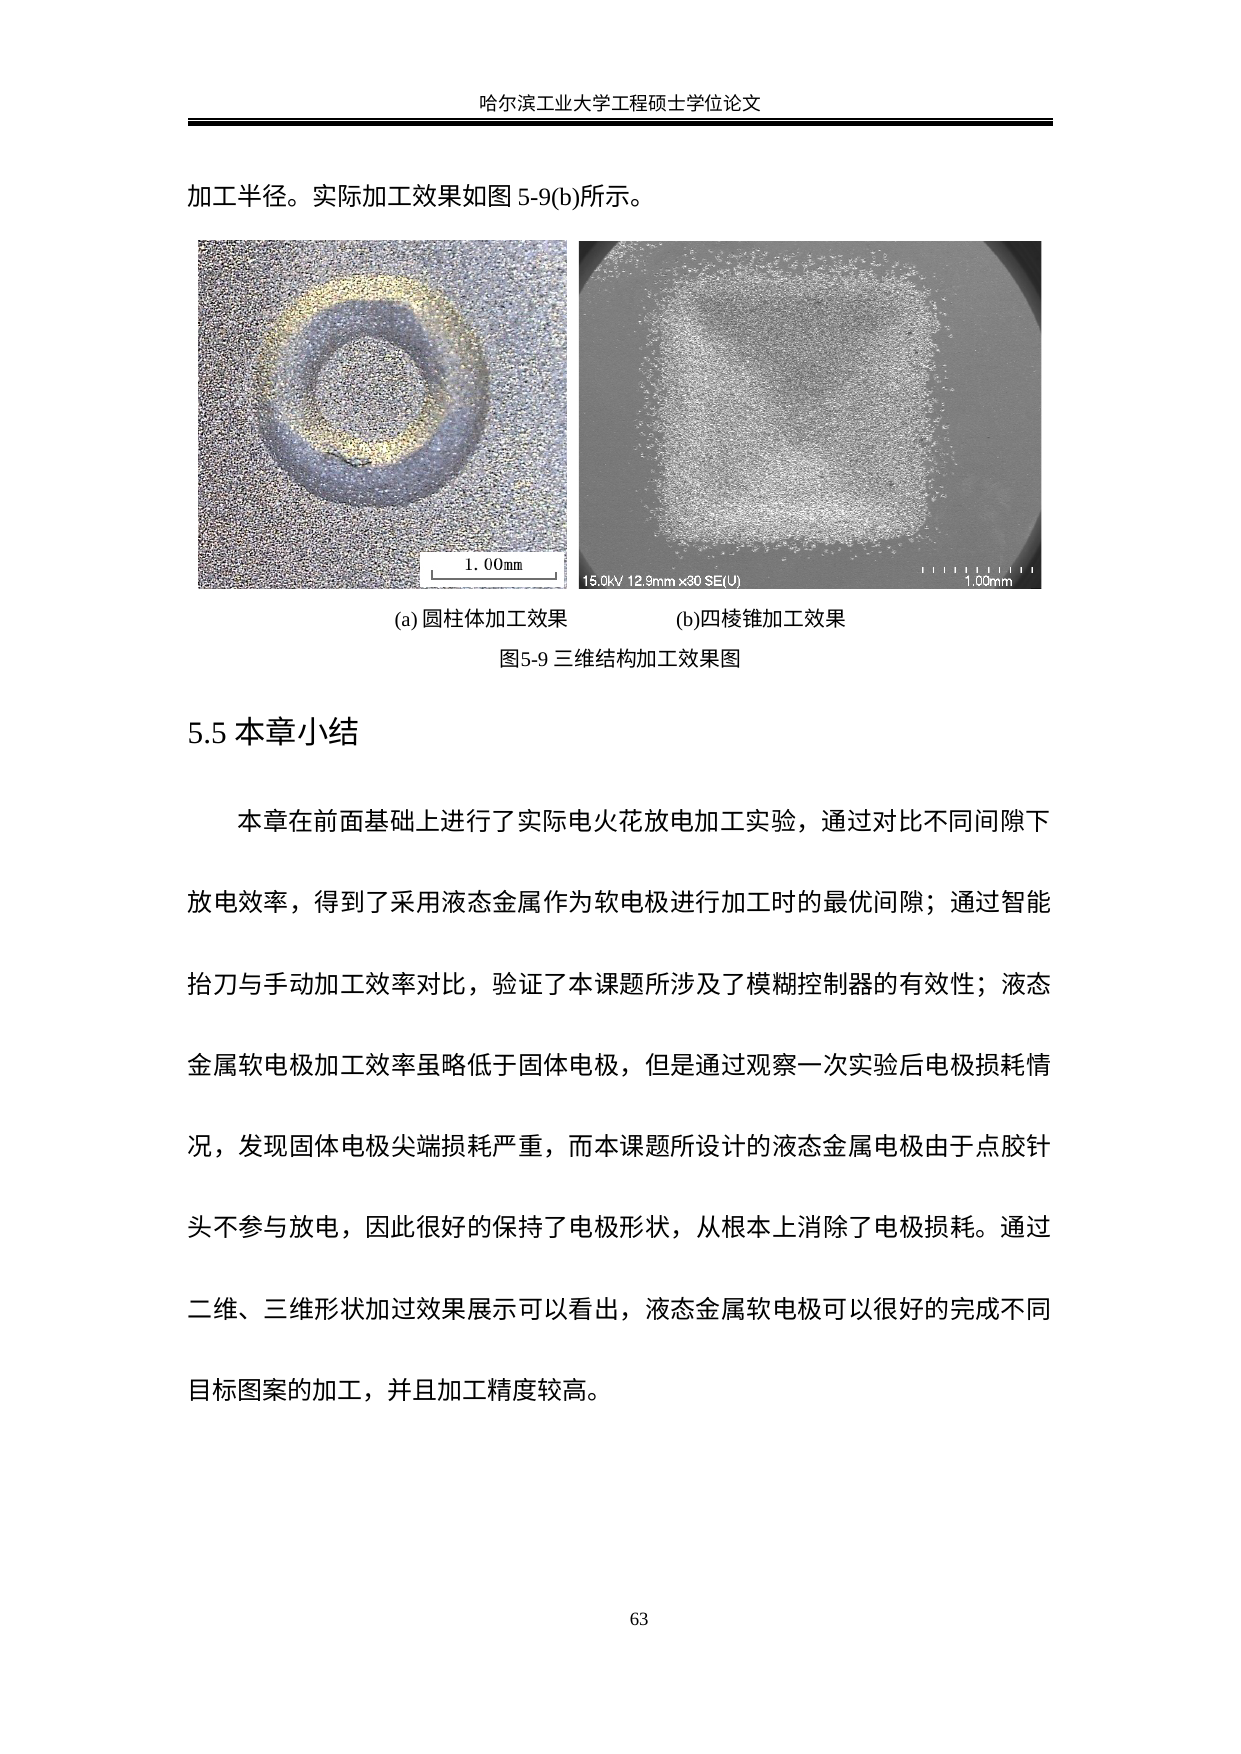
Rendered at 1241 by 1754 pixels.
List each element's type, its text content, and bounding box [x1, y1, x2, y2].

picture [578, 241, 1042, 589]
text 本章在前面基础上进行了实际电火花放电加工实验，通过对比不同间隙下放电效率，得到了采用液态金属作为软电极进行加工时的最优间隙；通过智能抬刀与手动加工效率对比，验证了本课题所涉及了模糊控制器的有效性；液态金属软电极加工效率虽略低于固体电极，但是通过观察一次实验后电极损耗情况，发现固体电极尖端损耗严重，而本课题所设计的液态金属电极由于点胶针头不参与放电，因此很好的保持了电极形状，从根本上消除了电极损耗。通过二维、三维形状加过效果展示可以看出，液态金属软电极可以很好的完成不同目标图案的加工，并且加工精度较高。 [187, 787, 1053, 1421]
subtitle 本章小结 [187, 697, 1053, 762]
picture [198, 240, 567, 589]
text (a) 圆柱体加工效果 (b)四棱锥加工效果 [187, 601, 1053, 633]
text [187, 162, 1053, 227]
text 图5-9 三维结构加工效果图 [187, 641, 1053, 673]
